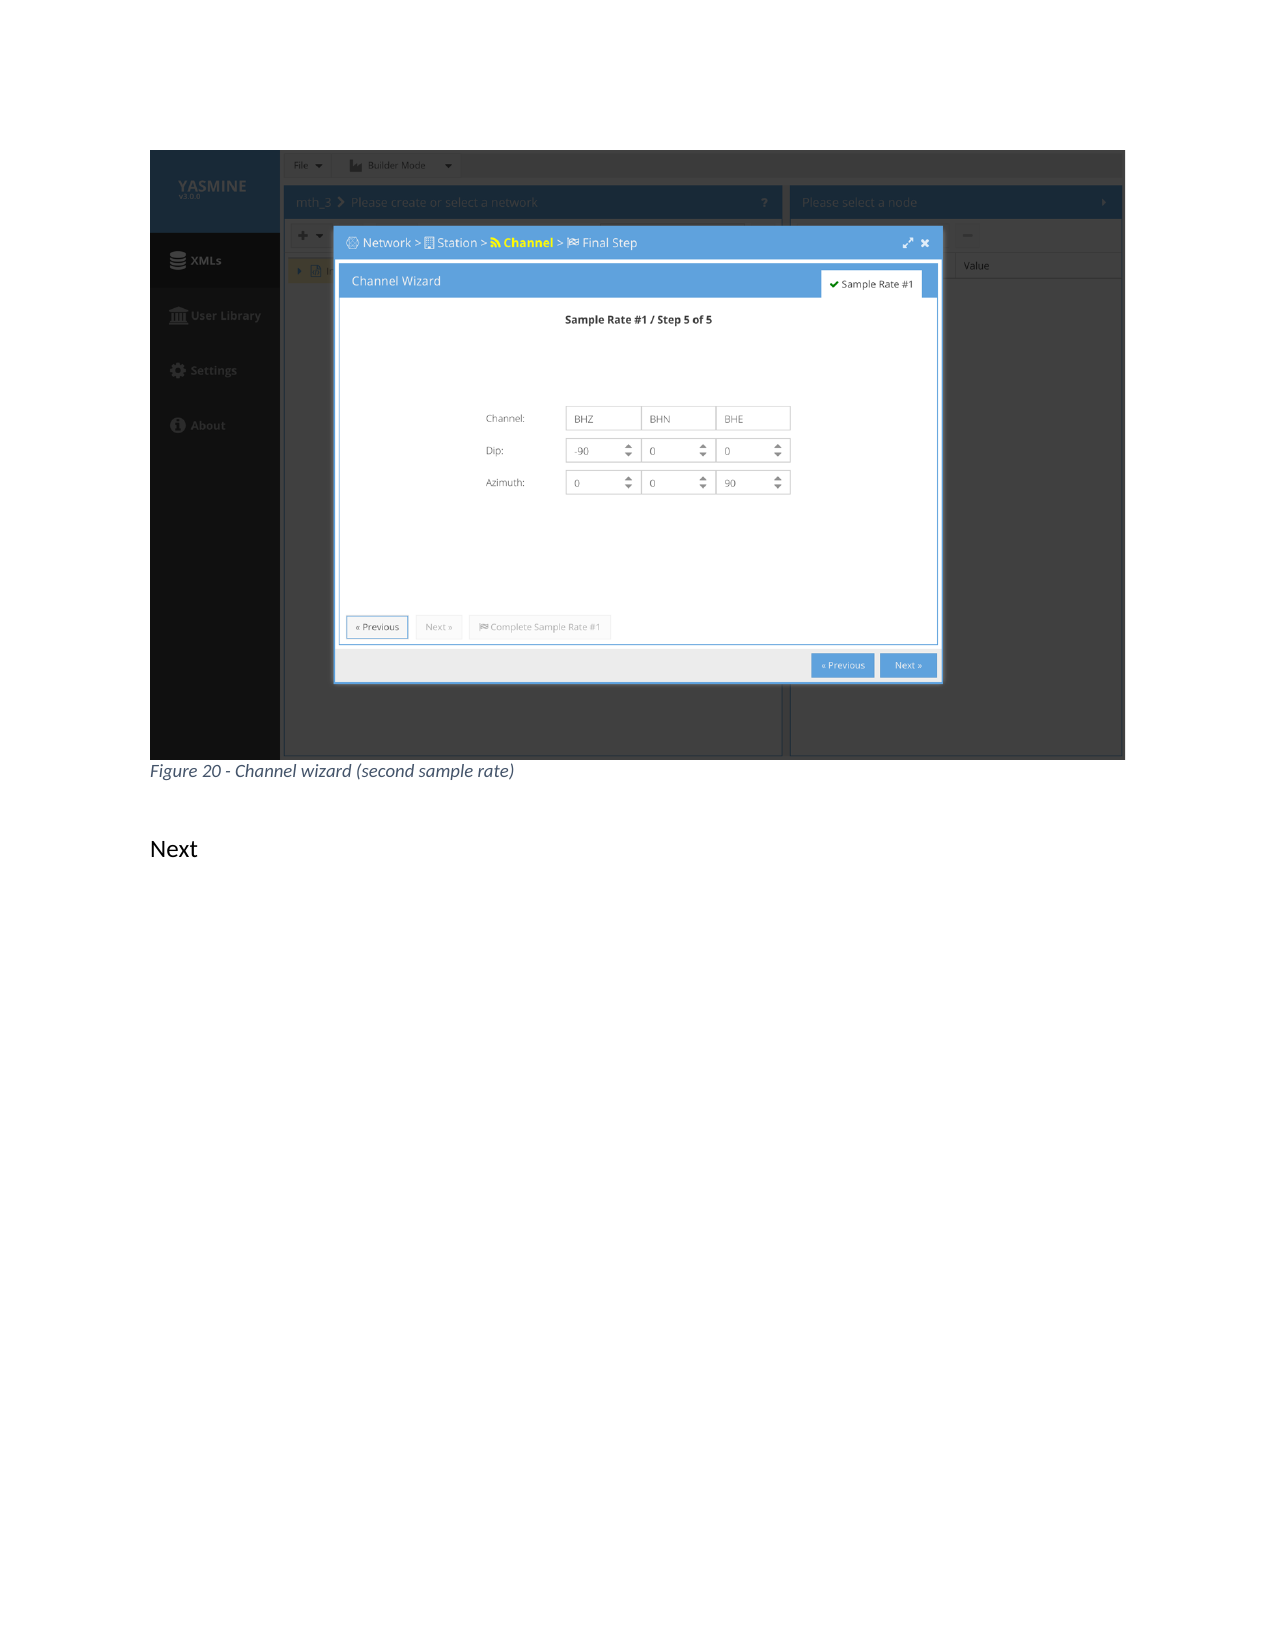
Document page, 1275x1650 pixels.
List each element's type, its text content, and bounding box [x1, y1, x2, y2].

picture [150, 150, 1125, 760]
text Figure 20 - Channel wizard (second sample rate) [150, 760, 1125, 782]
text Next [150, 834, 1125, 864]
